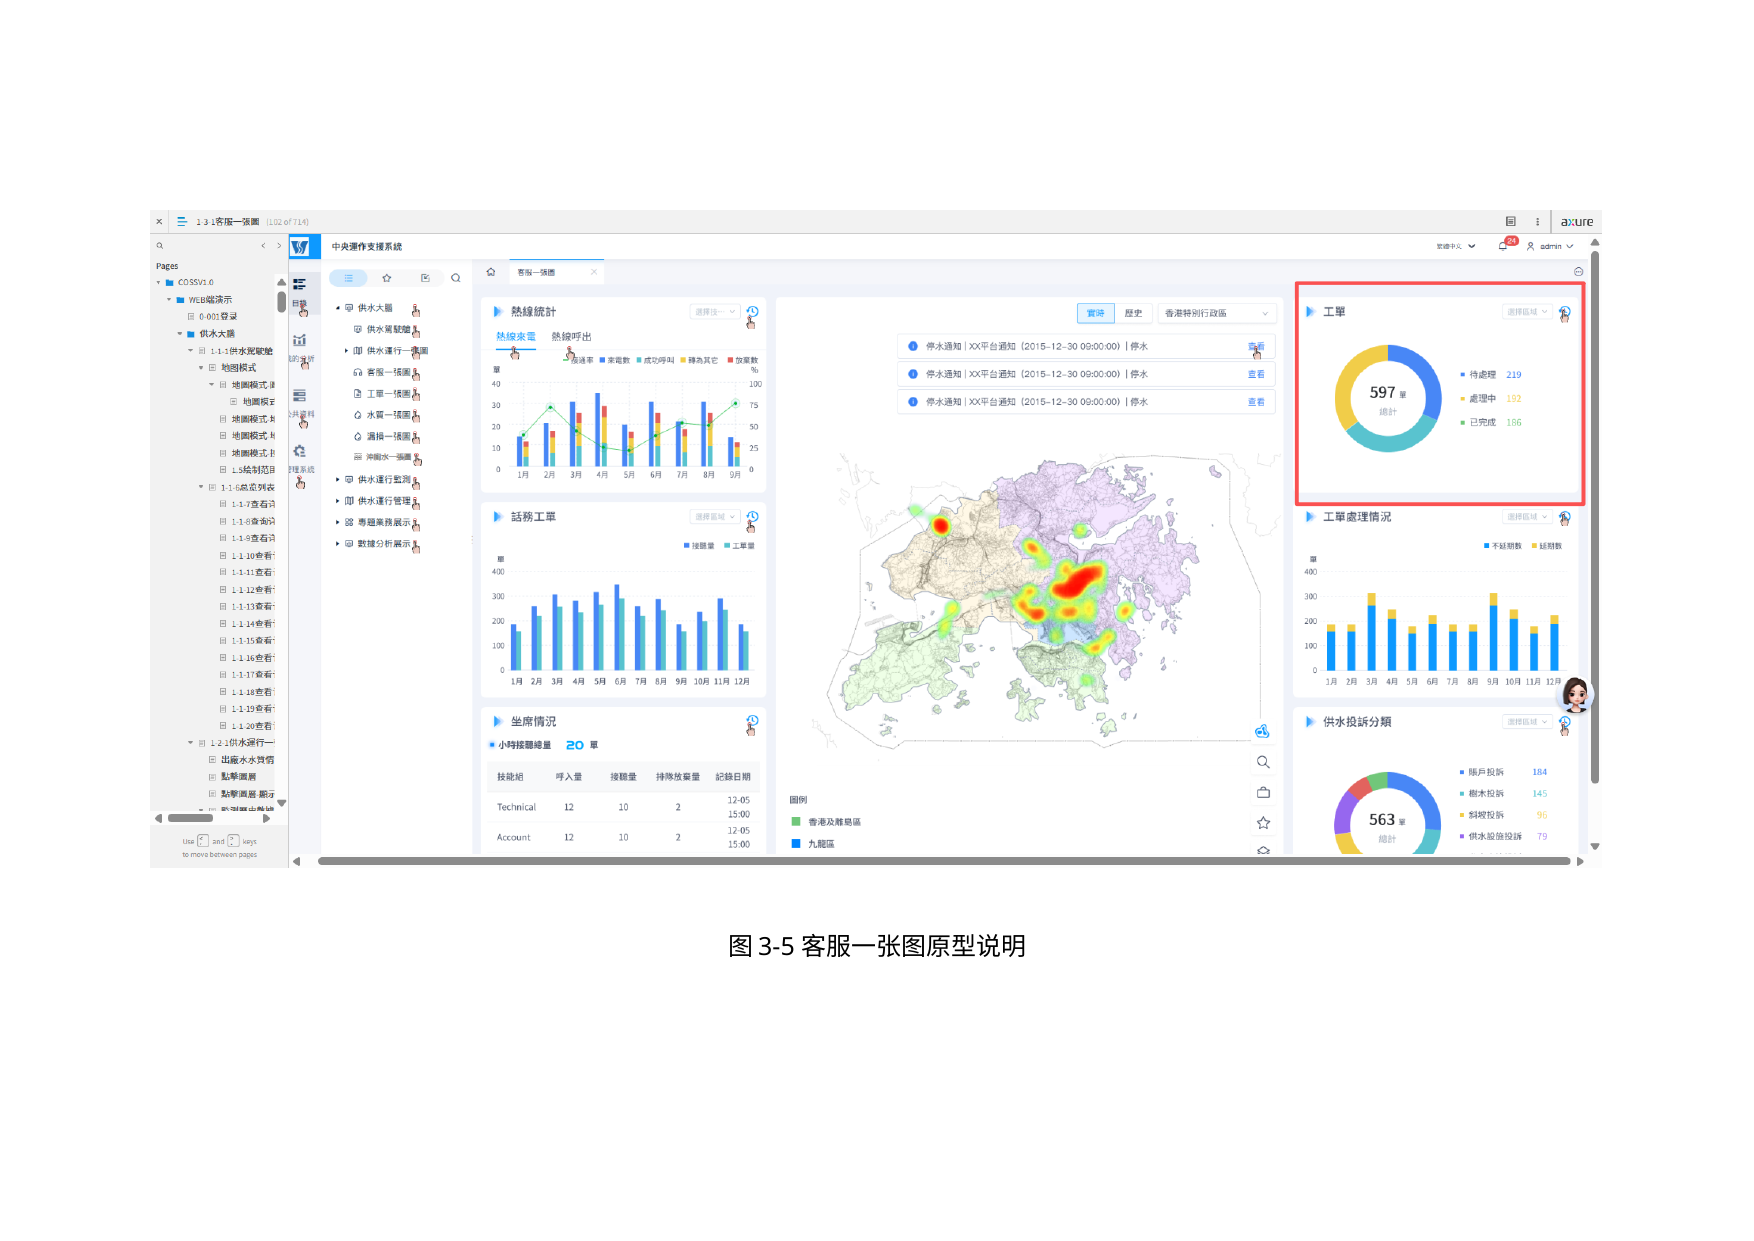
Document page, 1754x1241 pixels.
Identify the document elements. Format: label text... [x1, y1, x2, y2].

picture [150, 210, 1602, 868]
text 图3-5 客服一张图原型说明 [150, 912, 1604, 977]
